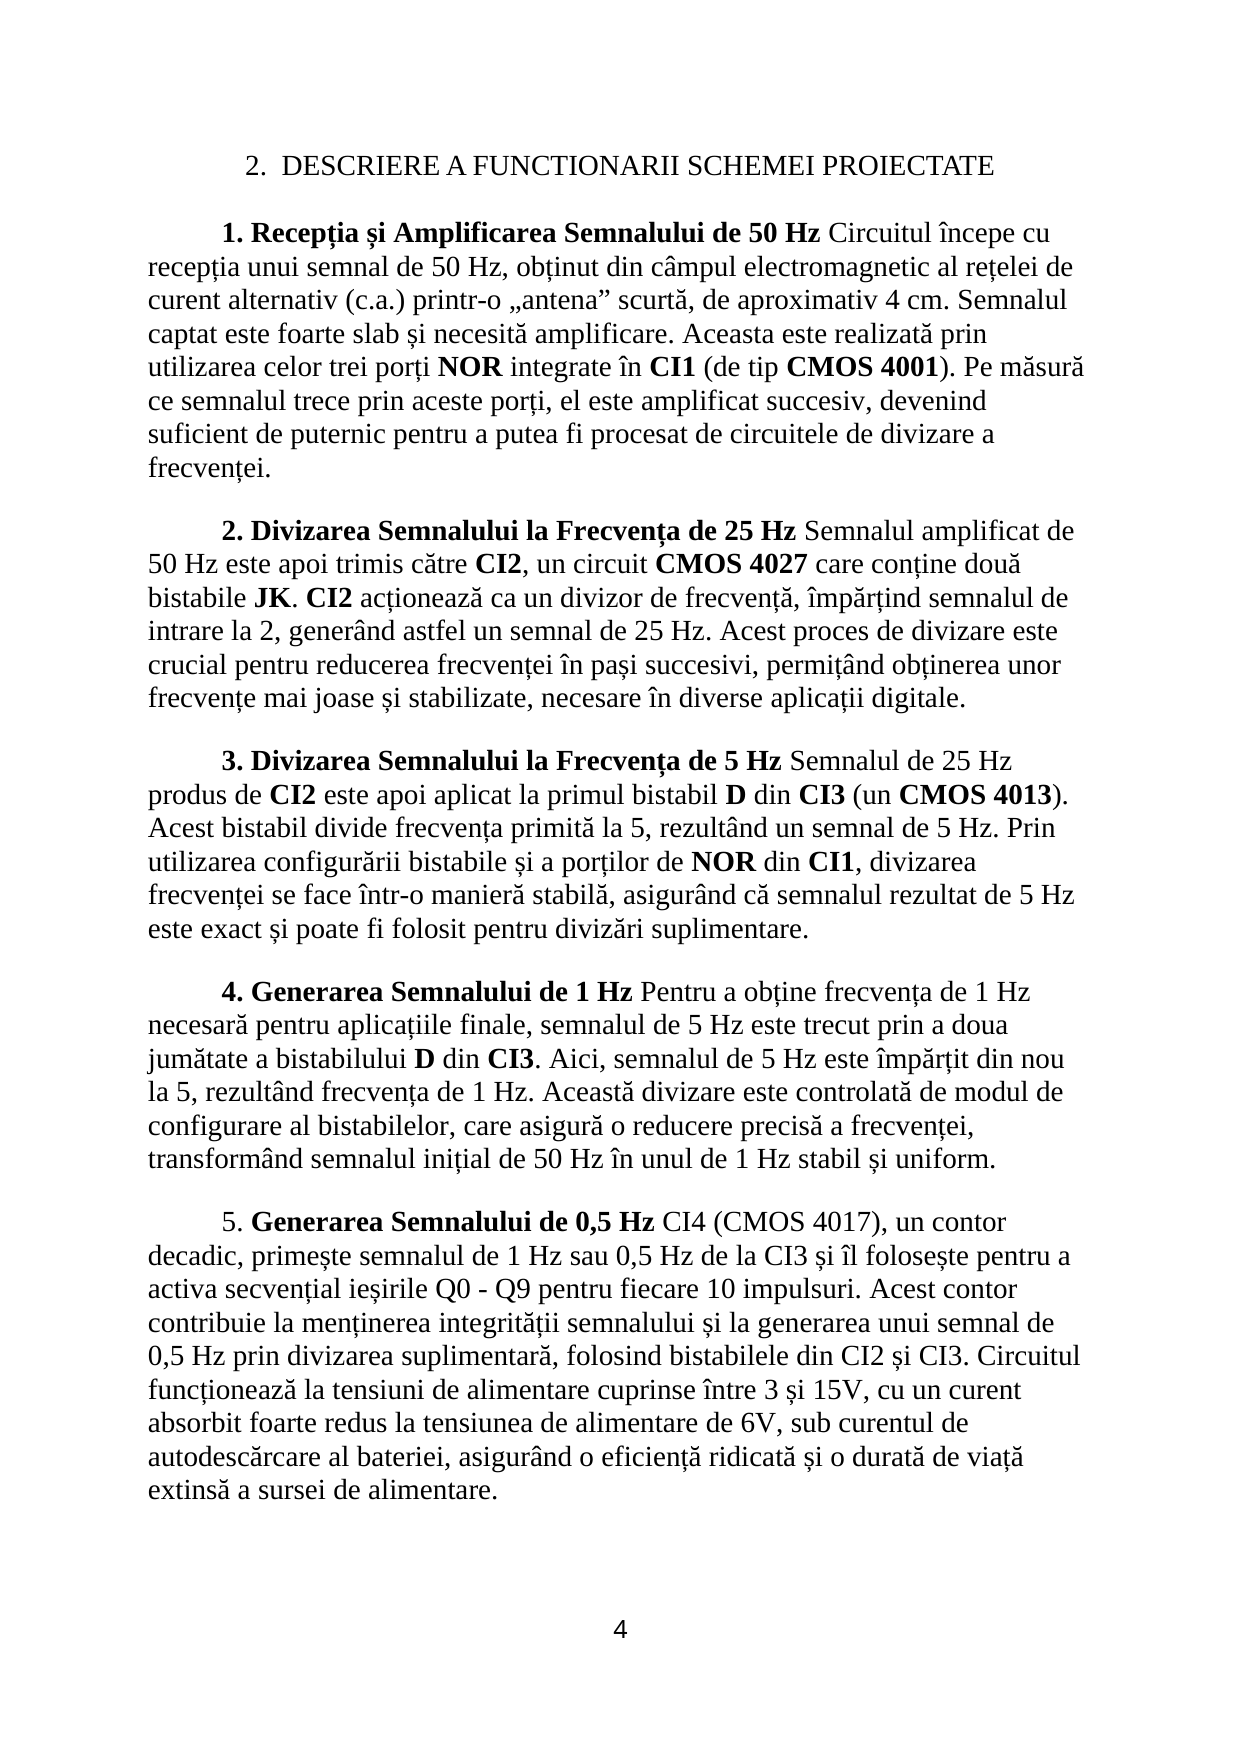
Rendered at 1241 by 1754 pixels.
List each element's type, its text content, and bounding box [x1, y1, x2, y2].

text 2. DESCRIERE A FUNCTIONARII SCHEMEI PROIECTATE [148, 148, 1093, 181]
text 4. Generarea Semnalului de 1 Hz Pentru a obține frecvența de 1 Hz necesară pentru aplicațiile finale, semnalul de 5 Hz este trecut prin a doua jumătate a bistabilului D din CI3. Aici, semnalul de 5 Hz este împărțit din nou la 5, rezultând frecvența de 1 Hz. Această divizare este controlată de modul de configurare al bistabilelor, care asigură o reducere precisă a frecvenței, transformând semnalul inițial de 50 Hz în unul de 1 Hz stabil și uniform. [148, 974, 1093, 1175]
text 5. Generarea Semnalului de 0,5 Hz CI4 (CMOS 4017), un contor decadic, primește semnalul de 1 Hz sau 0,5 Hz de la CI3 și îl folosește pentru a activa secvențial ieșirile Q0 - Q9 pentru fiecare 10 impulsuri. Acest contor contribuie la menținerea integrității semnalului și la generarea unui semnal de 0,5 Hz prin divizarea suplimentară, folosind bistabilele din CI2 și CI3. Circuitul funcționează la tensiuni de alimentare cuprinse între 3 și 15V, cu un curent absorbit foarte redus la tensiunea de alimentare de 6V, sub curentul de autodescărcare al bateriei, asigurând o eficiență ridicată și o durată de viață extinsă a sursei de alimentare. [148, 1204, 1093, 1506]
text 2. Divizarea Semnalului la Frecvența de 25 Hz Semnalul amplificat de 50 Hz este apoi trimis către CI2, un circuit CMOS 4027 care conține două bistabile JK. CI2 acționează ca un divizor de frecvență, împărțind semnalul de intrare la 2, generând astfel un semnal de 25 Hz. Acest proces de divizare este crucial pentru reducerea frecvenței în pași succesivi, permițând obținerea unor frecvențe mai joase și stabilizate, necesare în diverse aplicații digitale. [148, 513, 1093, 714]
text 1. Recepția și Amplificarea Semnalului de 50 Hz Circuitul începe cu recepția unui semnal de 50 Hz, obținut din câmpul electromagnetic al rețelei de curent alternativ (c.a.) printr-o „antena” scurtă, de aproximativ 4 cm. Semnalul captat este foarte slab și necesită amplificare. Aceasta este realizată prin utilizarea celor trei porți NOR integrate în CI1 (de tip CMOS 4001). Pe măsură ce semnalul trece prin aceste porți, el este amplificat succesiv, devenind suficient de puternic pentru a putea fi procesat de circuitele de divizare a frecvenței. [148, 215, 1093, 484]
text 3. Divizarea Semnalului la Frecvența de 5 Hz Semnalul de 25 Hz produs de CI2 este apoi aplicat la primul bistabil D din CI3 (un CMOS 4013). Acest bistabil divide frecvența primită la 5, rezultând un semnal de 5 Hz. Prin utilizarea configurării bistabile și a porților de NOR din CI1, divizarea frecvenței se face într-o manieră stabilă, asigurând că semnalul rezultat de 5 Hz este exact și poate fi folosit pentru divizări suplimentare. [148, 743, 1093, 944]
